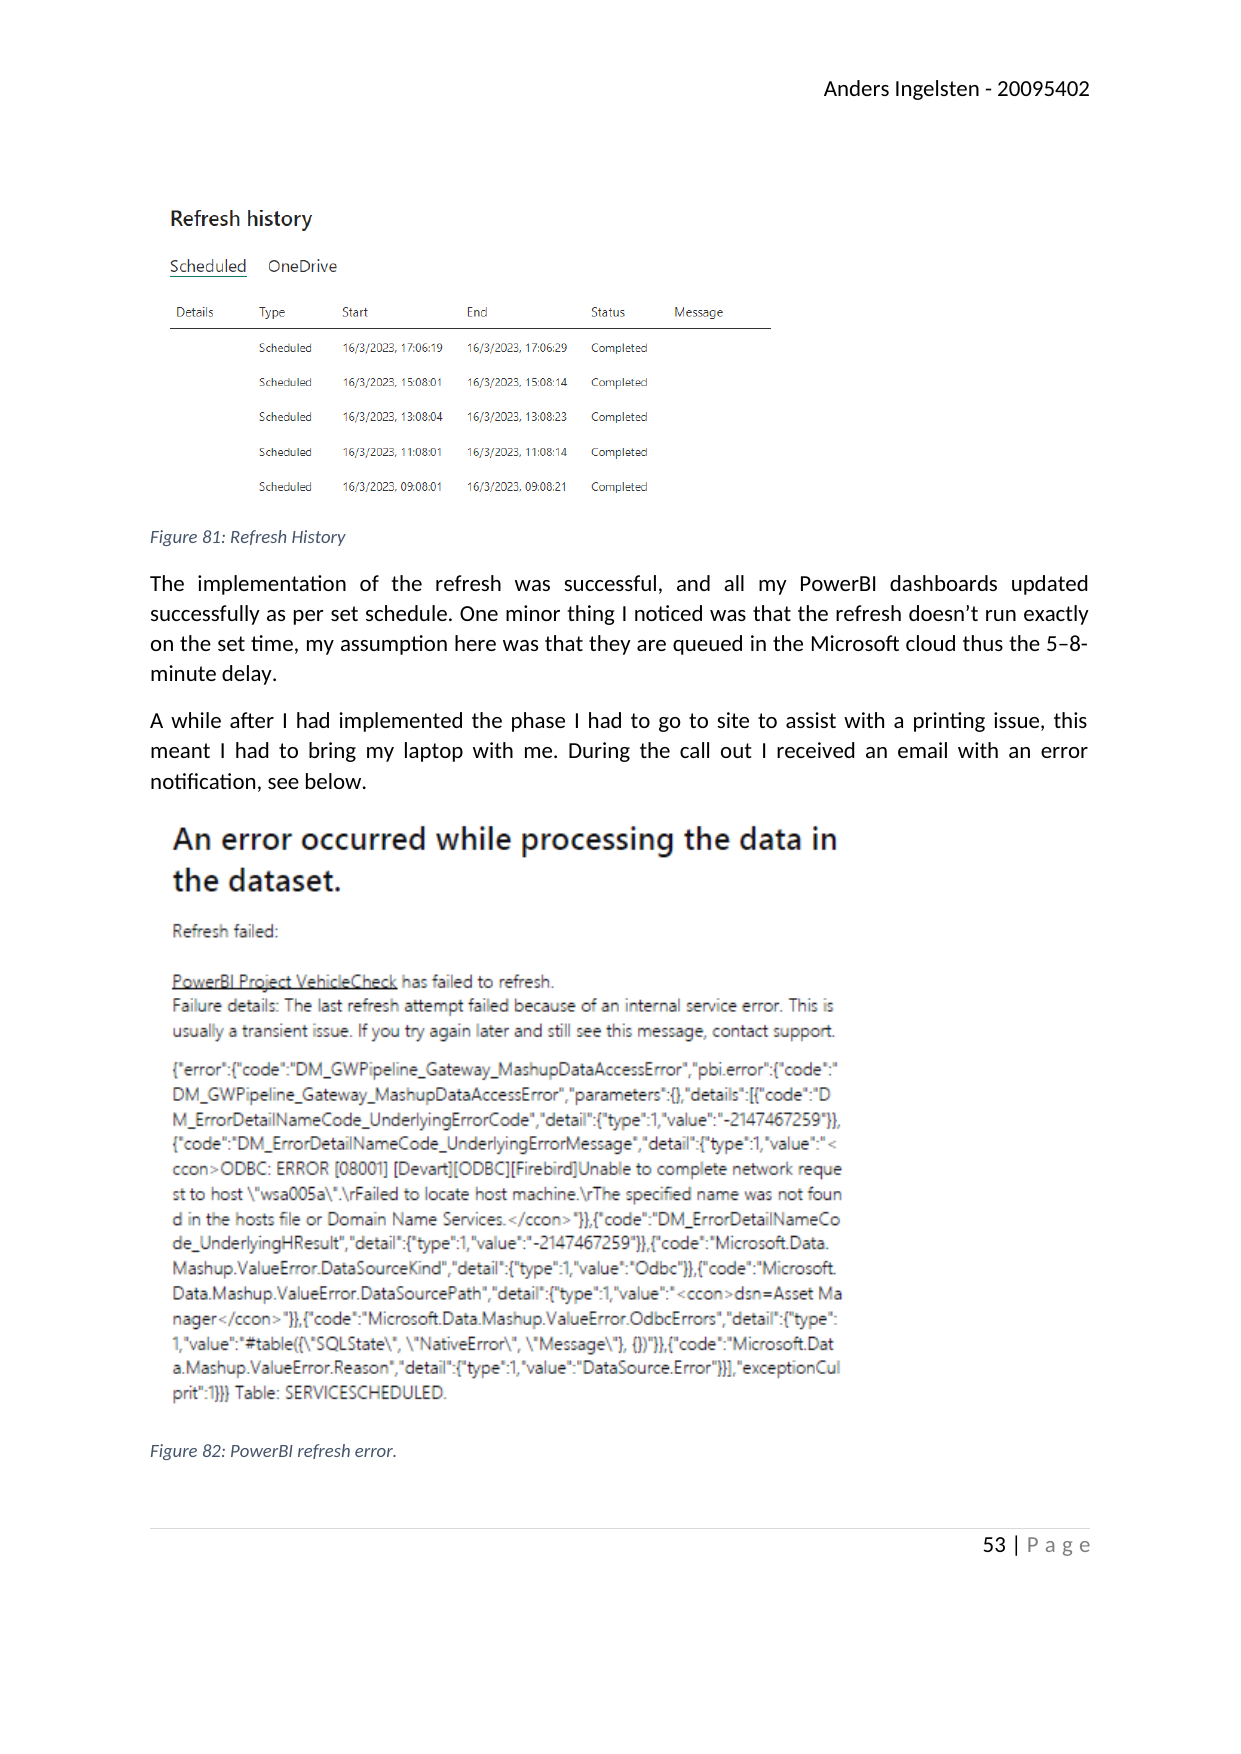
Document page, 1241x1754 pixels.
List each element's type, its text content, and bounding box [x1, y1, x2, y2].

picture [150, 195, 771, 507]
text A while after I had implemented the phase I had to go to site to assist with a printing issue, this meant I had to bring my laptop with me. During the call out I received an email with an error notification, see below. [150, 706, 1090, 795]
text Figure 81: Refresh History [150, 525, 1090, 548]
text The implementation of the refresh was successful, and all my PowerBI dashboards updated successfully as per set schedule. One minor thing I noticed was that the refresh doesn’t run exactly on the set time, my assumption here was that they are queued in the Microsoft cloud thus the 5–8-minute delay. [150, 569, 1090, 687]
text Figure 82: PowerBI refresh error. [150, 1439, 1090, 1462]
picture [150, 813, 858, 1420]
